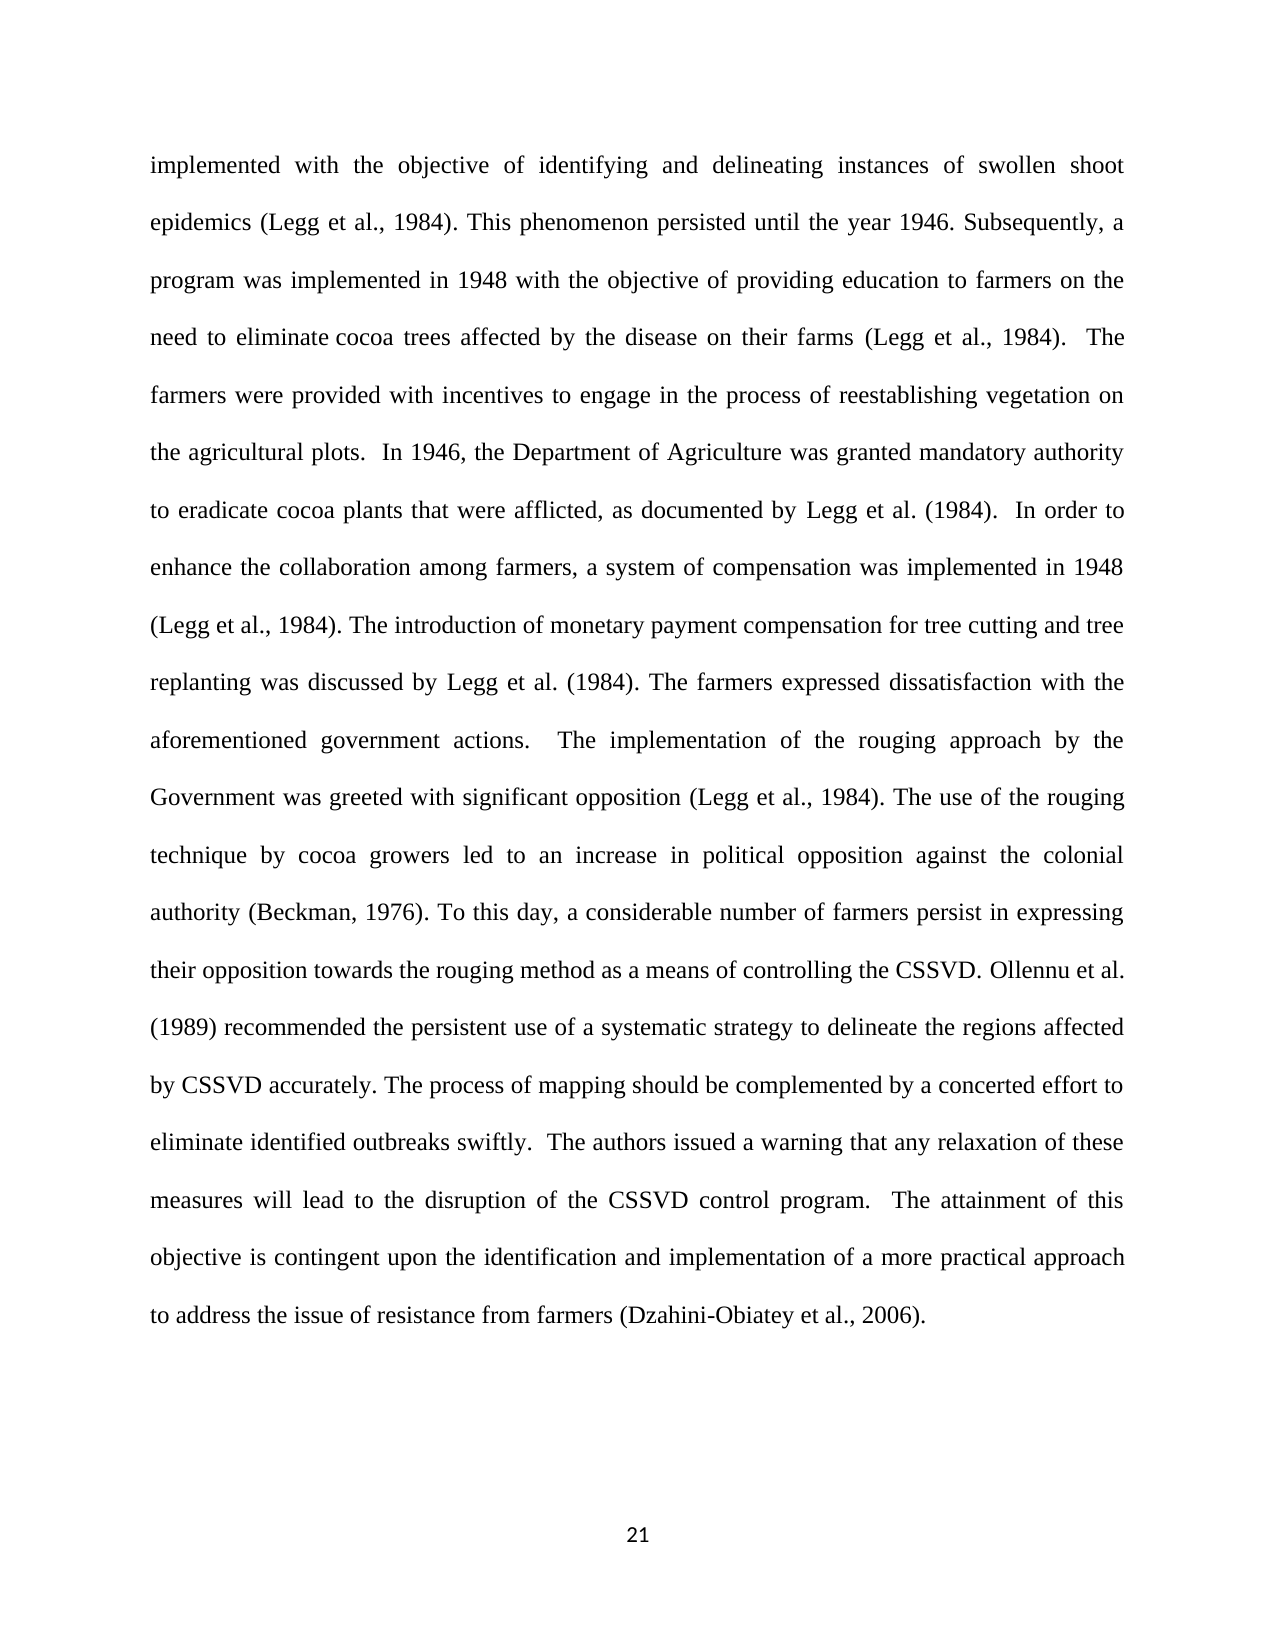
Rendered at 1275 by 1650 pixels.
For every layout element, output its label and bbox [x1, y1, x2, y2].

text [150, 150, 1125, 1329]
